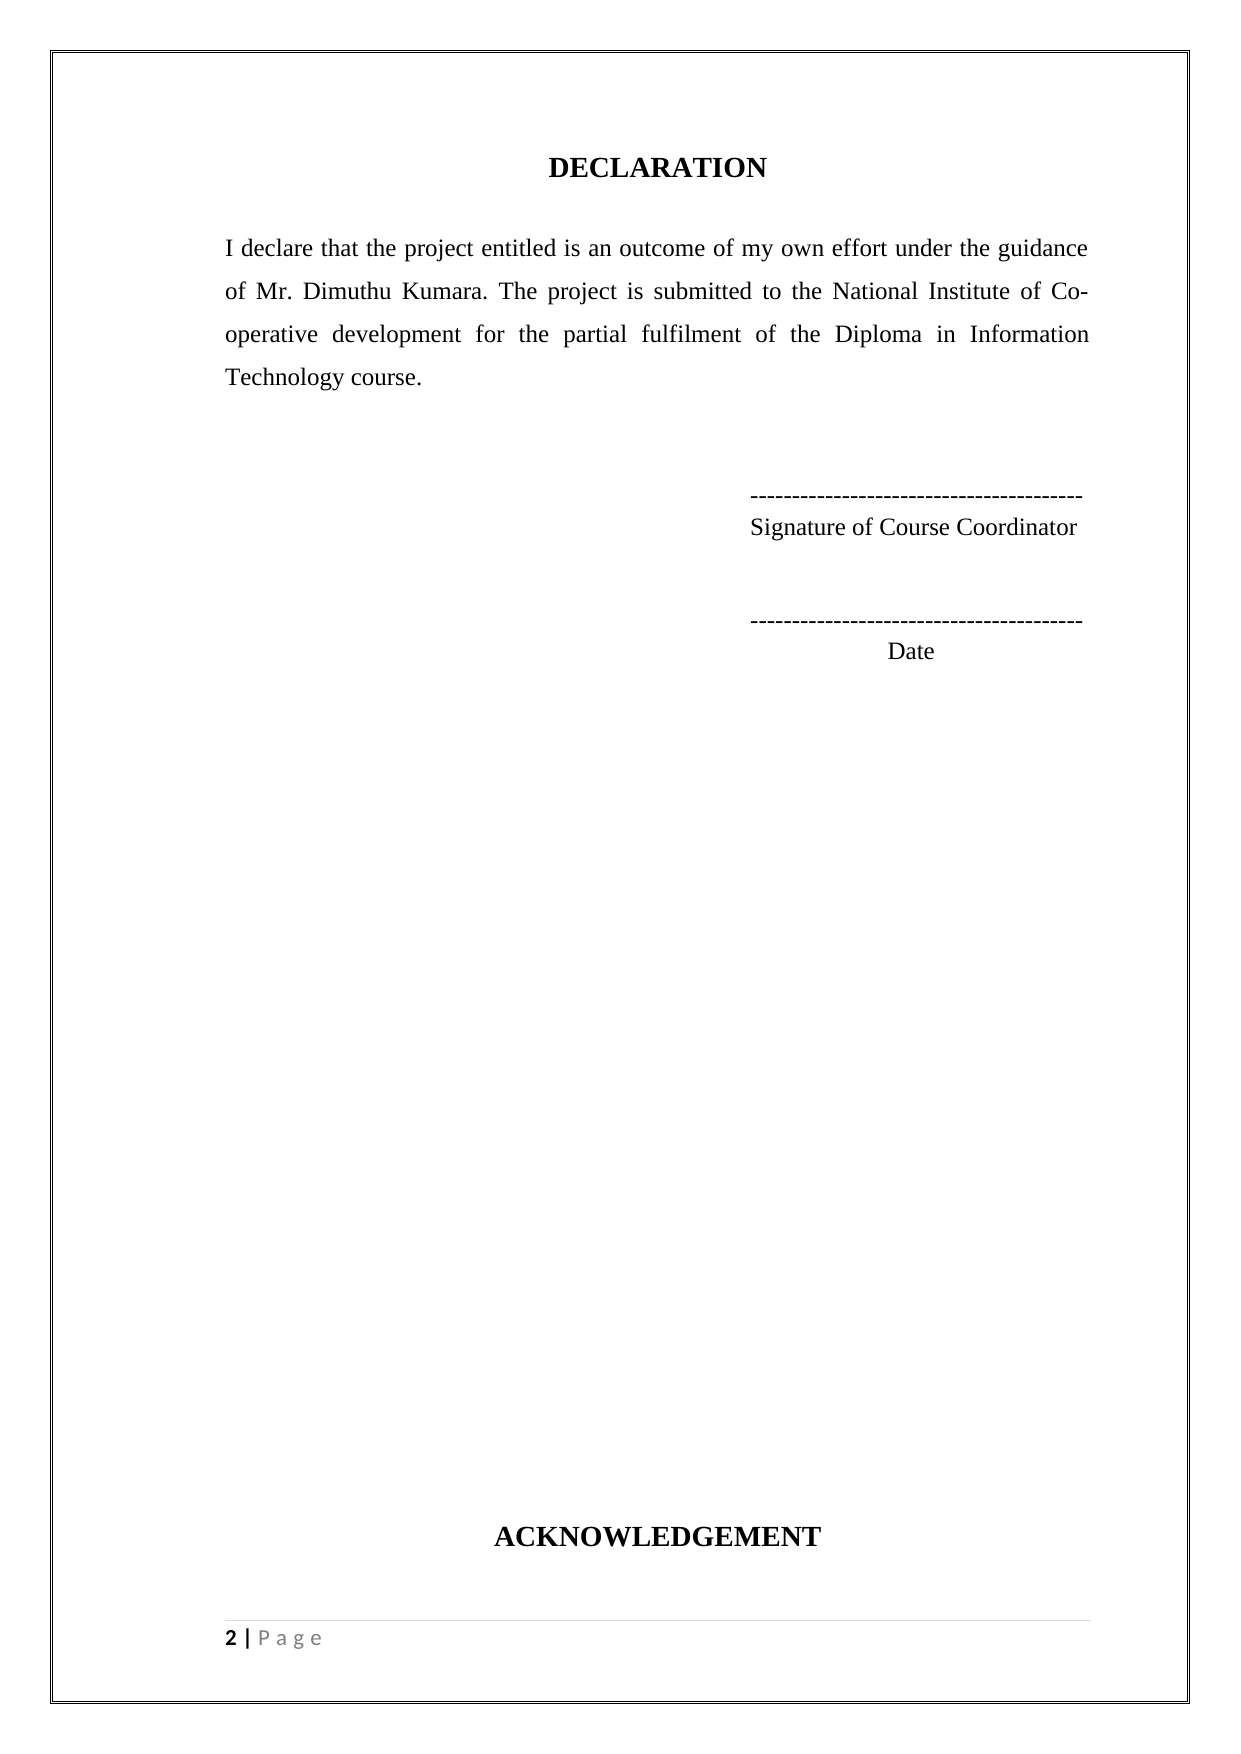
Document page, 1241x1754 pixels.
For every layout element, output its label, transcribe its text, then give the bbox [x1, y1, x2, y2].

text Date [225, 636, 1090, 664]
subtitle DECLARATION [225, 150, 1090, 183]
text Signature of Course Coordinator [225, 512, 1090, 540]
subtitle ACKNOWLEDGEMENT [225, 1519, 1090, 1552]
text ---------------------------------------- [225, 605, 1090, 633]
text ---------------------------------------- [225, 481, 1090, 509]
text I declare that the project entitled is an outcome of my own effort under the guidance of Mr. Dimuthu Kumara. The project is submitted to the National Institute of Co-operative development for the partial fulfilment of the Diploma in Information Technology course. [225, 233, 1090, 391]
